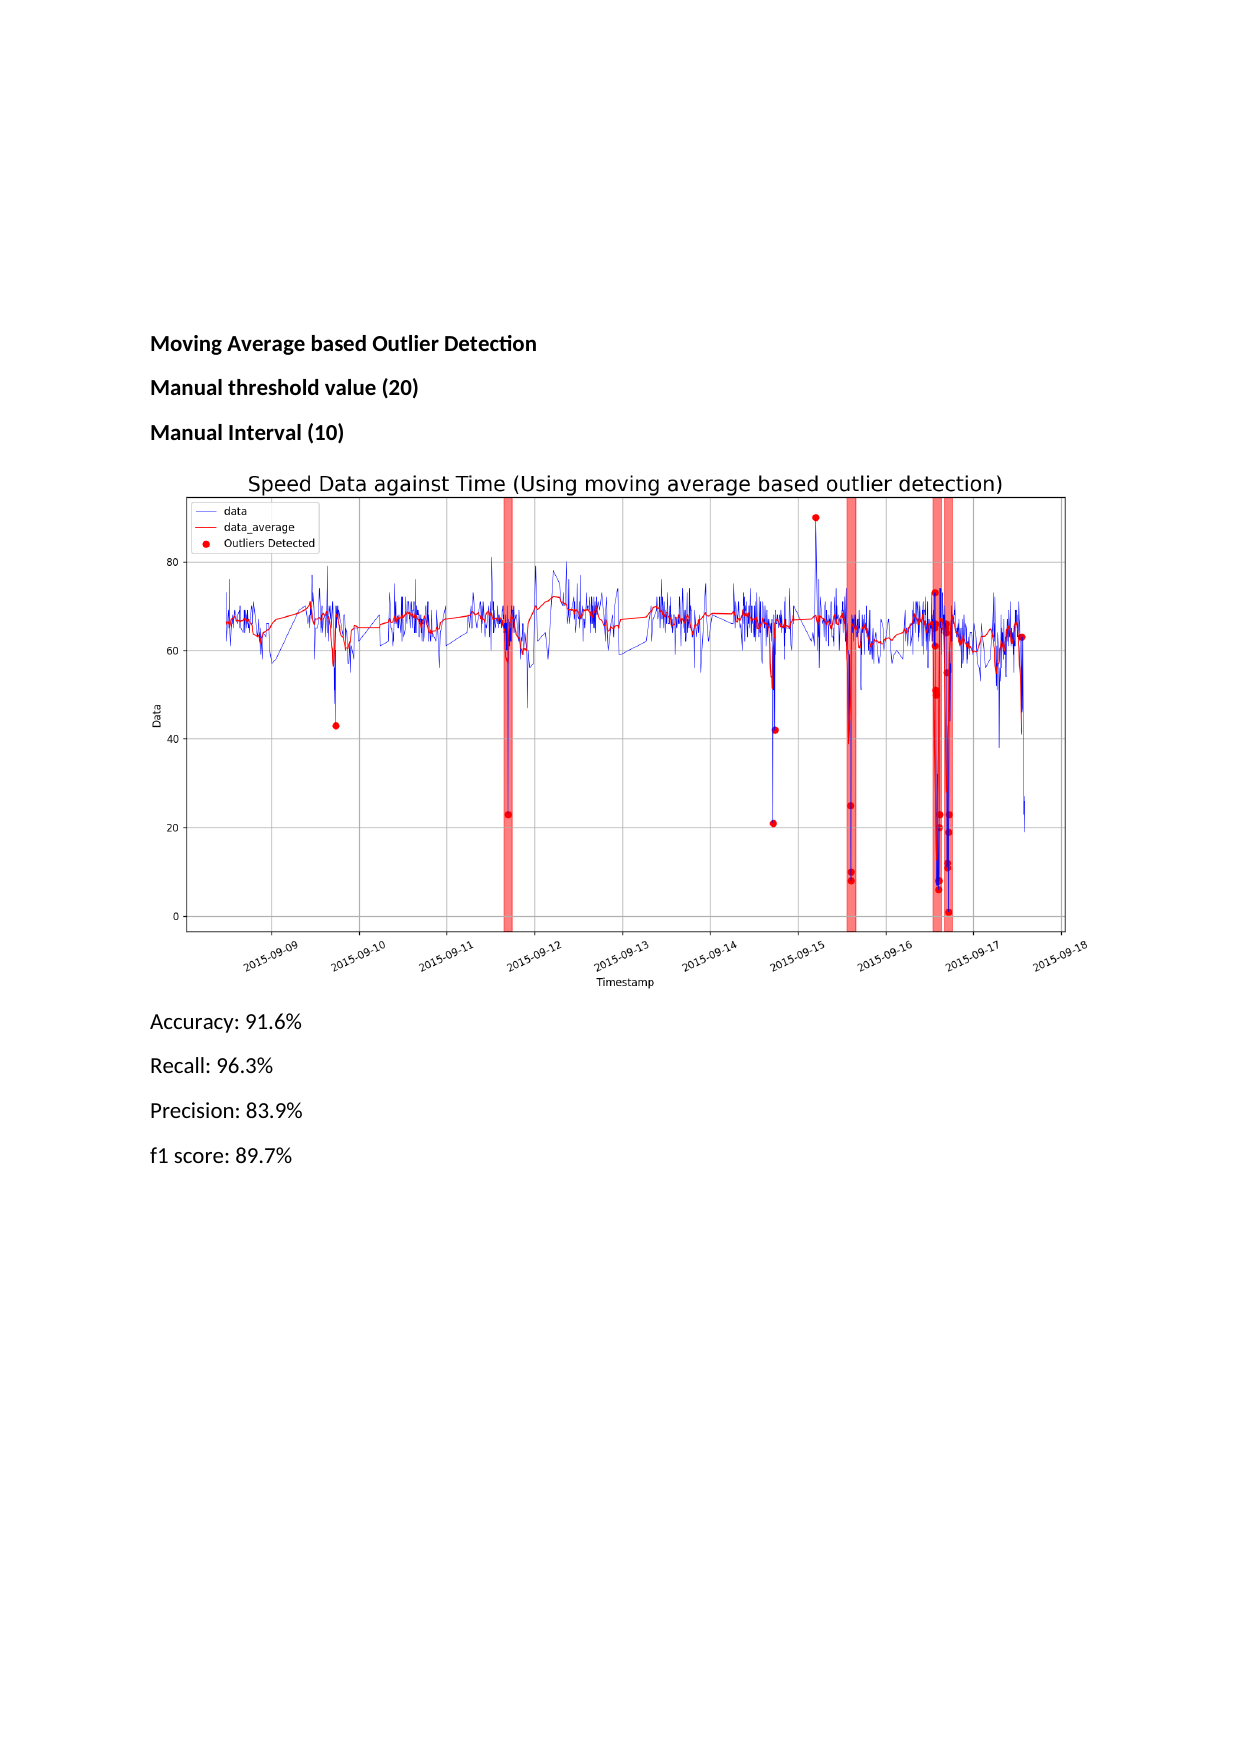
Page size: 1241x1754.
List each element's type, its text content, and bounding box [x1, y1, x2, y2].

text f1 score: 89.7% [150, 1141, 1090, 1169]
picture [150, 462, 1091, 991]
text Manual Interval (10) [150, 418, 1090, 446]
text Moving Average based Outlier Detection [150, 329, 1090, 357]
text Accuracy: 91.6% [150, 1007, 1090, 1035]
text Manual threshold value (20) [150, 373, 1090, 401]
text Precision: 83.9% [150, 1096, 1090, 1124]
text Recall: 96.3% [150, 1051, 1090, 1079]
